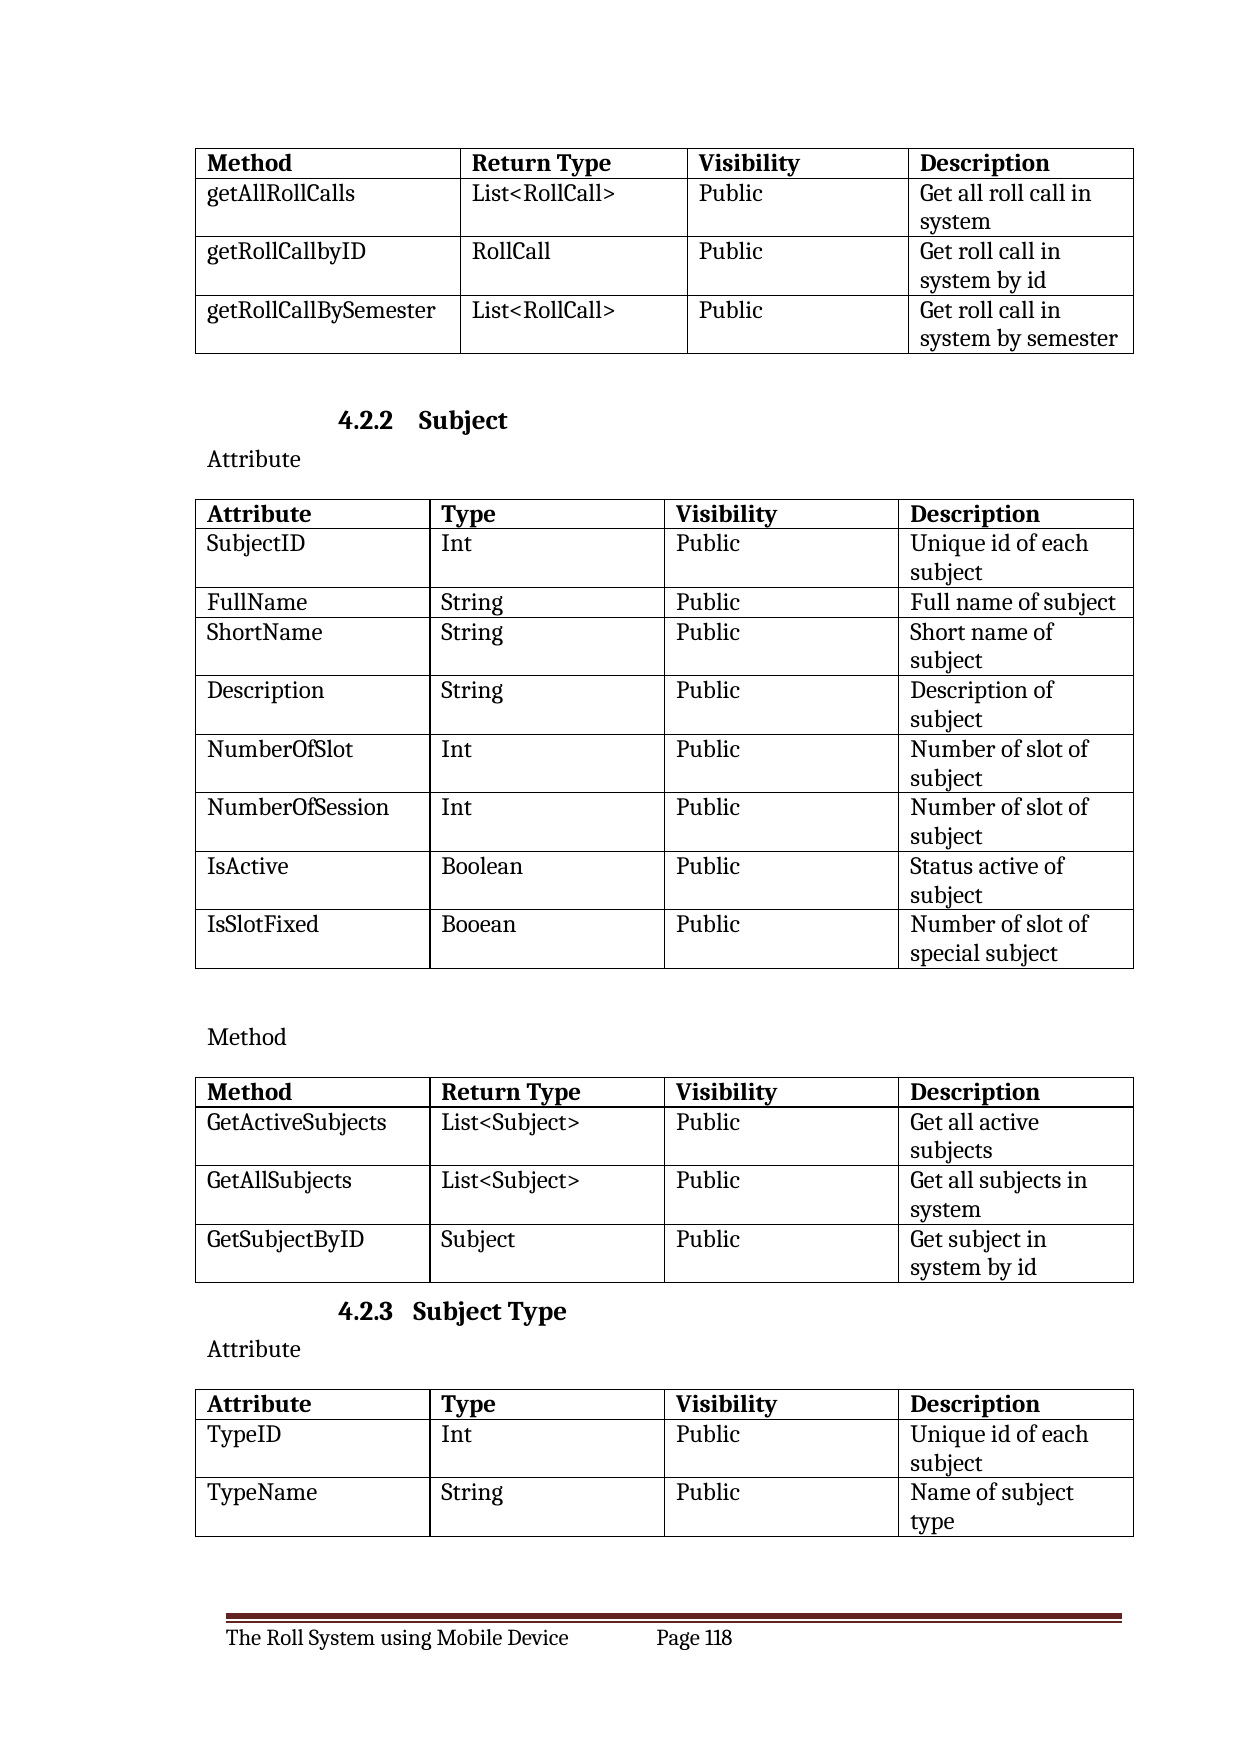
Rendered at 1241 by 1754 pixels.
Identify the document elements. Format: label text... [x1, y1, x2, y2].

table_cell Public [665, 676, 898, 734]
table_cell Full name of subject [899, 588, 1133, 617]
table_cell GetSubjectByID [196, 1225, 429, 1282]
table_cell IsSlotFixed [196, 910, 429, 968]
table_cell Get all subjects in system [899, 1166, 1133, 1223]
table_cell Public [665, 618, 898, 675]
table_cell SubjectID [196, 529, 429, 587]
text Method [207, 1023, 1122, 1052]
table_cell Public [665, 852, 898, 909]
table_cell getAllRollCalls [196, 179, 460, 236]
table_cell Public [665, 1225, 898, 1282]
table_cell Get subject in system by id [899, 1225, 1133, 1282]
table_header Description [899, 1078, 1133, 1106]
table_cell Number of slot of subject [899, 793, 1133, 851]
table_cell IsActive [196, 852, 429, 909]
table_cell Get all active subjects [899, 1108, 1133, 1165]
table_header Type [431, 1390, 664, 1419]
table_cell List<Subject> [431, 1166, 664, 1223]
table_cell GetActiveSubjects [196, 1108, 429, 1165]
table_cell Number of slot of subject [899, 735, 1133, 792]
table_cell Booean [431, 910, 664, 968]
table_cell List<Subject> [431, 1108, 664, 1165]
table_header Description [899, 500, 1133, 528]
table_cell Public [665, 910, 898, 968]
table_header Attribute [196, 1390, 429, 1419]
table_header Return Type [461, 149, 687, 177]
table_cell Name of subject type [899, 1478, 1133, 1536]
table_cell RollCall [461, 237, 687, 294]
table_header Method [196, 149, 460, 177]
table_header Attribute [196, 500, 429, 528]
table_cell ShortName [196, 618, 429, 675]
table_cell Get roll call in system by semester [909, 296, 1133, 353]
table_cell Get all roll call in system [909, 179, 1133, 236]
table_cell Public [665, 793, 898, 851]
table_header Type [431, 500, 664, 528]
table_header Description [909, 149, 1133, 177]
table_cell Public [665, 1108, 898, 1165]
table_cell Subject [431, 1225, 664, 1282]
table_header Return Type [431, 1078, 664, 1106]
table_cell List<RollCall> [461, 179, 687, 236]
table_cell Int [431, 793, 664, 851]
table_header Description [899, 1390, 1133, 1419]
table_cell Public [688, 237, 908, 294]
table_cell Public [665, 588, 898, 617]
table_header Visibility [688, 149, 908, 177]
table_cell String [431, 676, 664, 734]
table_header Visibility [665, 500, 898, 528]
table_cell Number of slot of special subject [899, 910, 1133, 968]
table_cell String [431, 588, 664, 617]
table_cell List<RollCall> [461, 296, 687, 353]
table_header Visibility [665, 1390, 898, 1419]
table_cell Description [196, 676, 429, 734]
table_cell NumberOfSession [196, 793, 429, 851]
table_cell getRollCallbyID [196, 237, 460, 294]
table_cell Boolean [431, 852, 664, 909]
table_cell NumberOfSlot [196, 735, 429, 792]
text Attribute [207, 1335, 1122, 1364]
table_cell Public [665, 1478, 898, 1536]
table_cell FullName [196, 588, 429, 617]
table_header Visibility [665, 1078, 898, 1106]
subtitle Subject Type [338, 1296, 1122, 1327]
table_cell Public [665, 1166, 898, 1223]
table_cell Public [688, 179, 908, 236]
table_cell TypeID [196, 1420, 429, 1477]
table_cell Int [431, 529, 664, 587]
table_cell Unique id of each subject [899, 529, 1133, 587]
table_cell Get roll call in system by id [909, 237, 1133, 294]
table_header Method [196, 1078, 429, 1106]
table_cell Unique id of each subject [899, 1420, 1133, 1477]
table_cell getRollCallBySemester [196, 296, 460, 353]
table_cell Public [688, 296, 908, 353]
table_cell Description of subject [899, 676, 1133, 734]
table_cell String [431, 618, 664, 675]
table_cell TypeName [196, 1478, 429, 1536]
table_cell Public [665, 529, 898, 587]
text Attribute [207, 445, 1122, 473]
table_cell Short name of subject [899, 618, 1133, 675]
table_cell Int [431, 1420, 664, 1477]
table_cell Public [665, 735, 898, 792]
table_cell Status active of subject [899, 852, 1133, 909]
table_cell String [431, 1478, 664, 1536]
table_cell Int [431, 735, 664, 792]
table_cell GetAllSubjects [196, 1166, 429, 1223]
subtitle Subject [338, 405, 1122, 436]
table_cell Public [665, 1420, 898, 1477]
